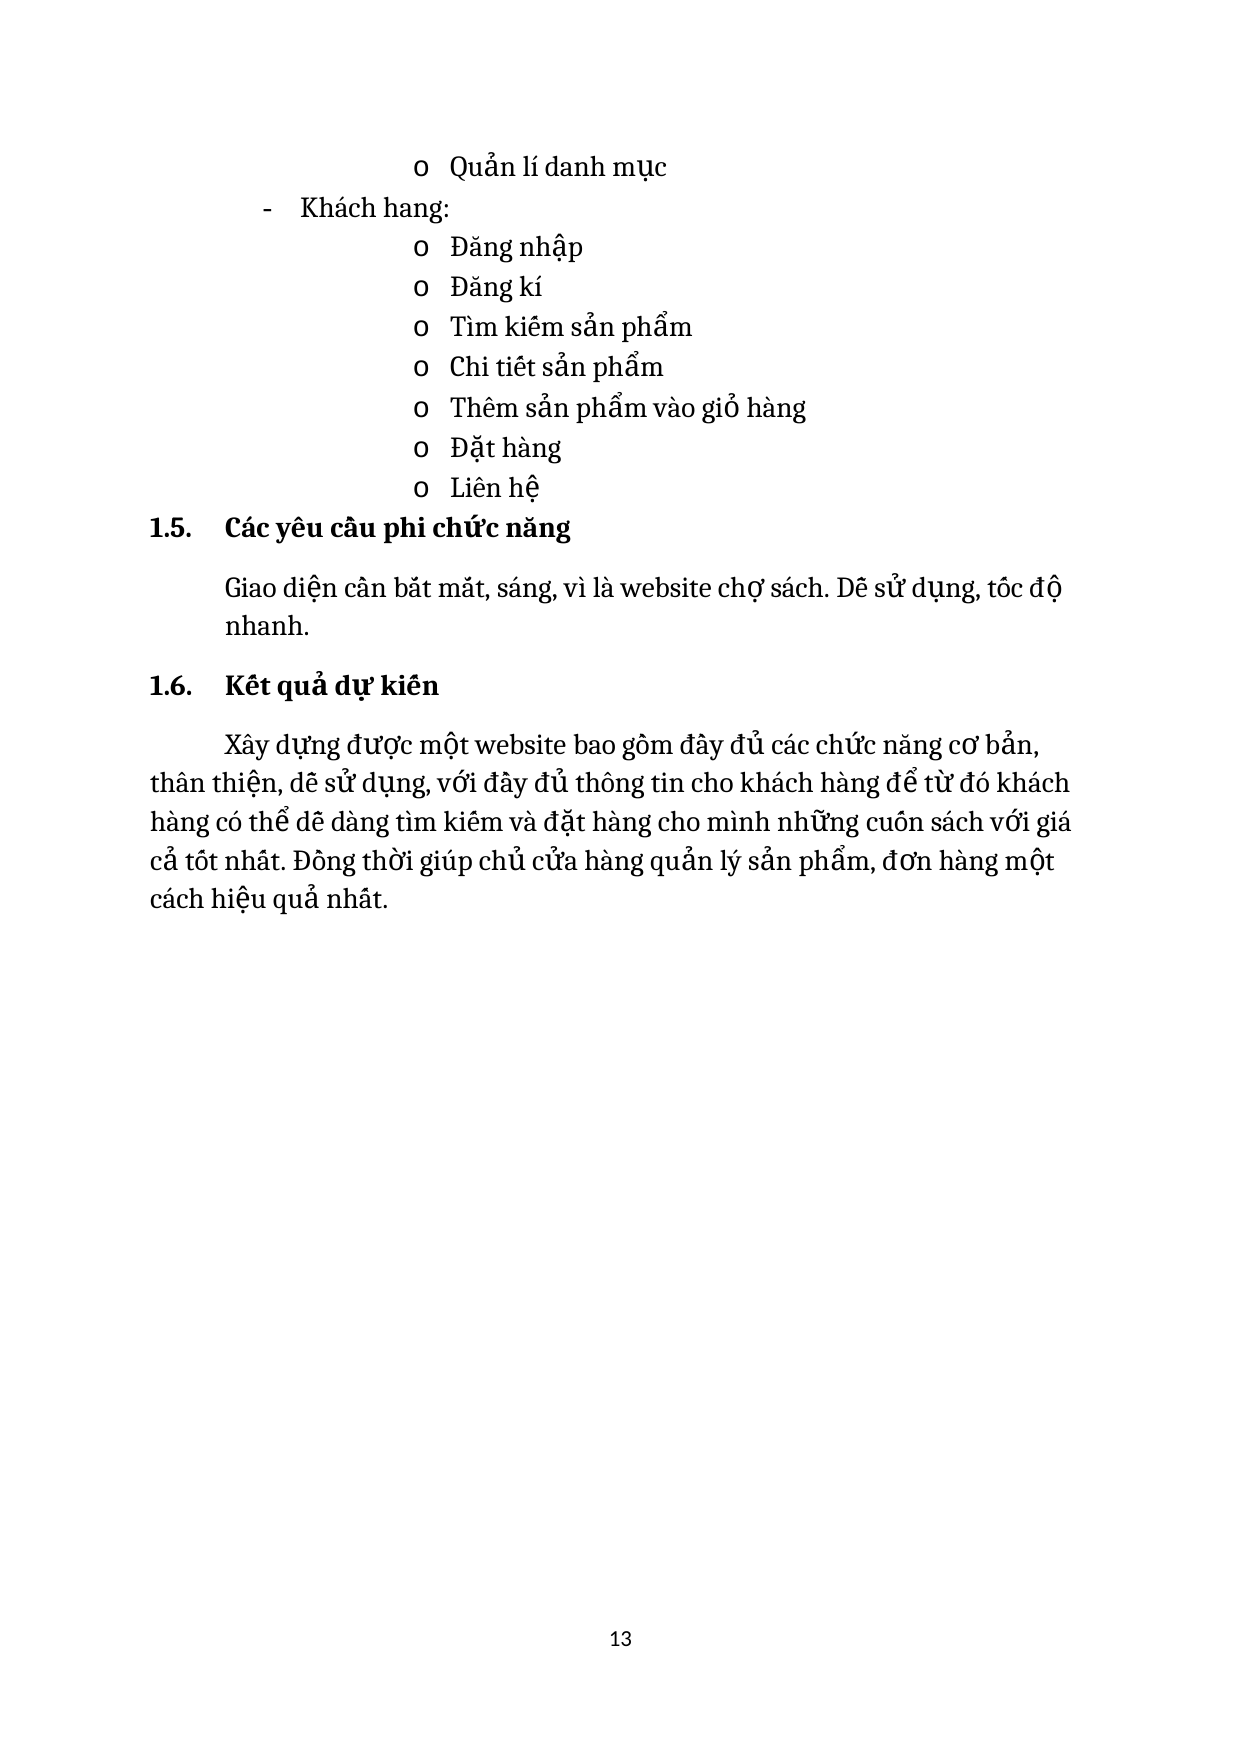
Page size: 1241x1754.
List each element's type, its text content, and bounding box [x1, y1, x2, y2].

list Đăng nhập [412, 230, 1090, 265]
list Đăng kí [412, 270, 1090, 305]
text Xây dựng được một website bao gồm đầy đủ các chức năng cơ bản, thân thiện, dễ sử dụng, với đầy đủ thông tin cho khách hàng để từ đó khách hàng có thể dễ dàng tìm kiếm và đặt hàng cho mình những cuốn sách với giá cả tốt nhất. Đồng thời giúp chủ cửa hàng quản lý sản phẩm, đơn hàng một cách hiệu quả nhất. [150, 728, 1090, 916]
list Các yêu cầu phi chức năng [150, 511, 1090, 545]
list Quản lí danh mục [412, 150, 1090, 185]
list Tìm kiếm sản phẩm [412, 310, 1090, 345]
list Kết quả dự kiến [150, 669, 1090, 702]
list Chi tiết sản phẩm [412, 351, 1090, 386]
list Thêm sản phẩm vào giỏ hàng [412, 391, 1090, 426]
list Liên hệ [412, 471, 1090, 506]
list Khách hang: [262, 190, 1090, 225]
text Giao diện cần bắt mắt, sáng, vì là website chợ sách. Dễ sử dụng, tốc độ nhanh. [225, 571, 1090, 643]
list Đặt hàng [412, 431, 1090, 466]
